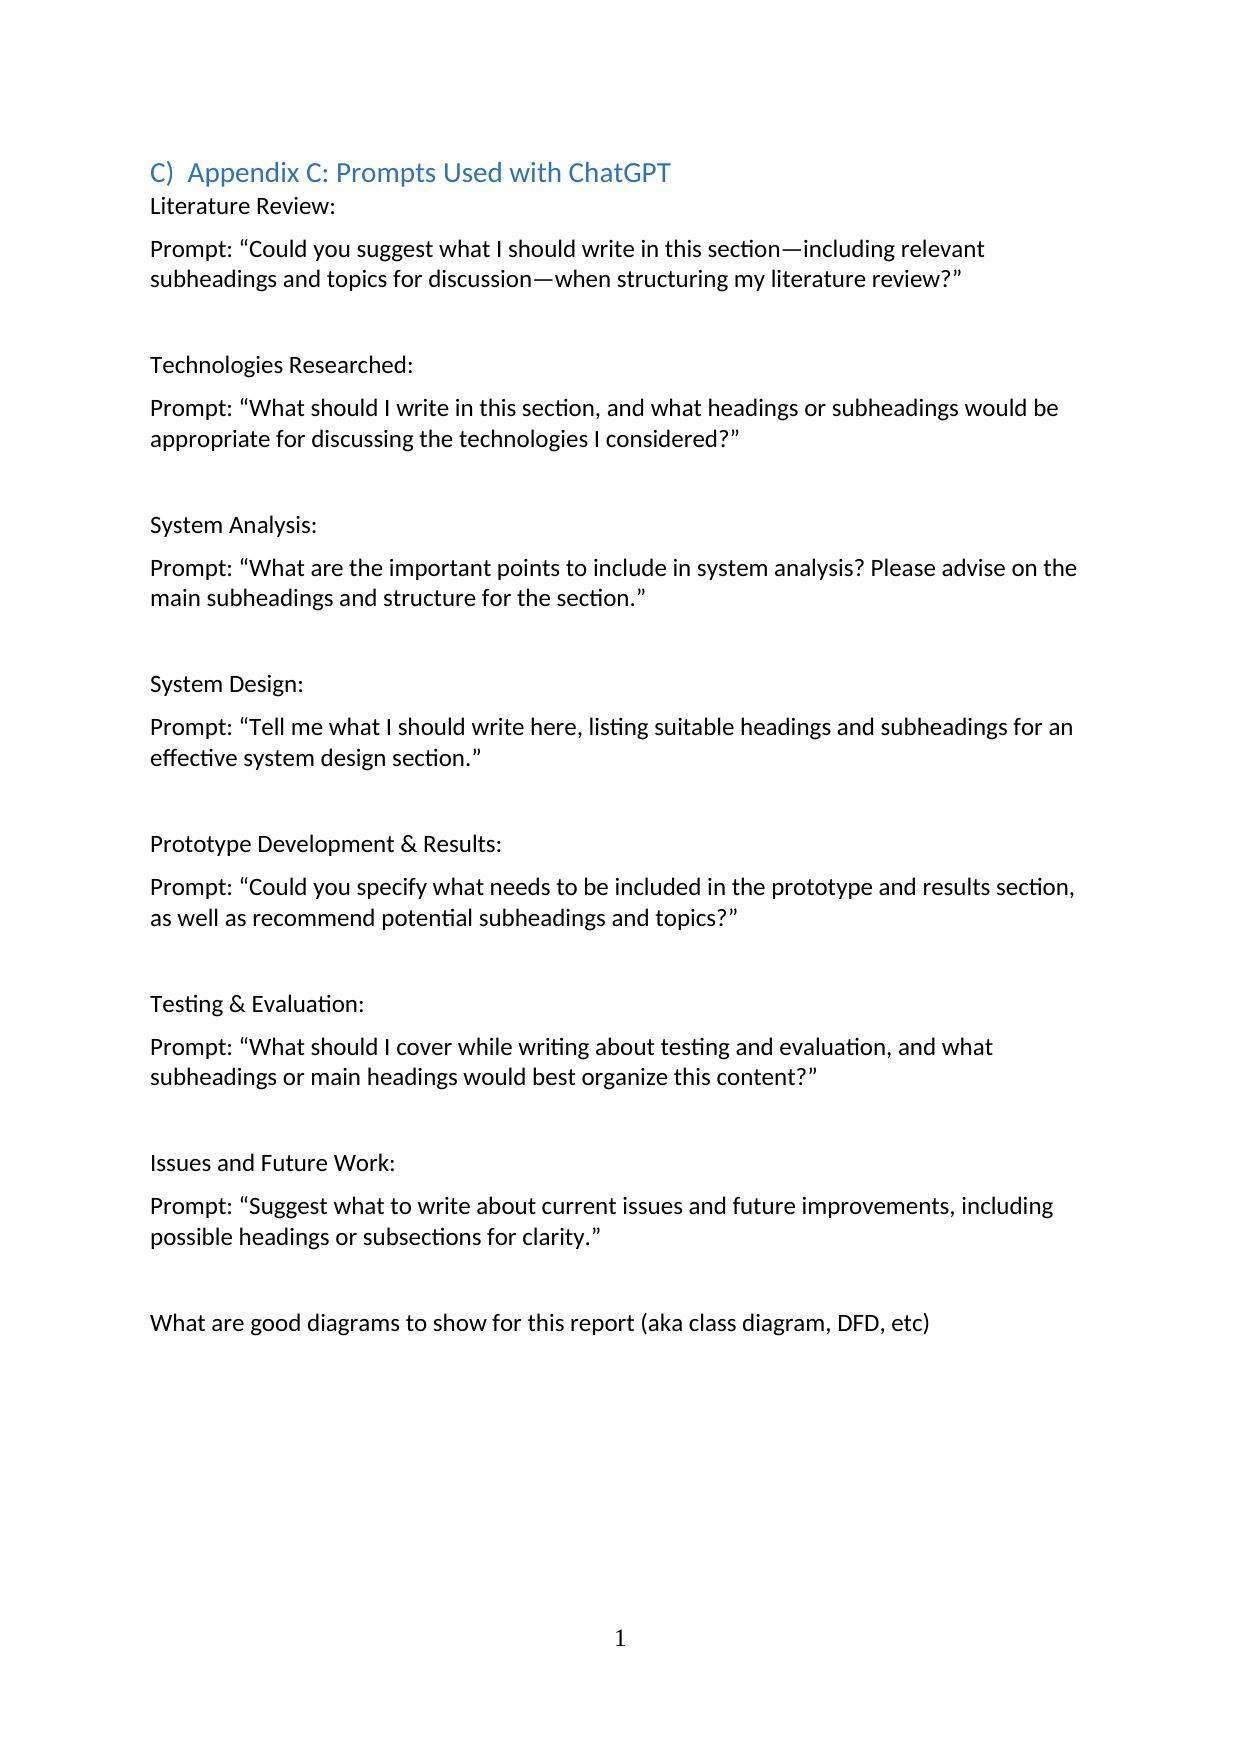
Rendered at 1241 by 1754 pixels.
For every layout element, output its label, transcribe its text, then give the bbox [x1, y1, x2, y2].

text Prompt: “Tell me what I should write here, listing suitable headings and subheadings for an effective system design section.” [150, 712, 1090, 773]
text Issues and Future Work: [150, 1147, 1090, 1178]
text Literature Review: [150, 190, 1090, 220]
text Technologies Researched: [150, 349, 1090, 380]
text What are good diagrams to show for this report (aka class diagram, DFD, etc) [150, 1307, 1090, 1337]
text Prompt: “Could you suggest what I should write in this section—including relevant subheadings and topics for discussion—when structuring my literature review?” [150, 233, 1090, 294]
text Prompt: “Suggest what to write about current issues and future improvements, including possible headings or subsections for clarity.” [150, 1190, 1090, 1251]
subtitle Appendix C: Prompts Used with ChatGPT [150, 154, 1090, 190]
text System Design: [150, 668, 1090, 699]
text Prompt: “What are the important points to include in system analysis? Please advise on the main subheadings and structure for the section.” [150, 552, 1090, 613]
text Prototype Development & Results: [150, 828, 1090, 859]
text System Analysis: [150, 509, 1090, 539]
text Prompt: “What should I write in this section, and what headings or subheadings would be appropriate for discussing the technologies I considered?” [150, 392, 1090, 453]
text Testing & Evaluation: [150, 988, 1090, 1018]
text Prompt: “Could you specify what needs to be included in the prototype and results section, as well as recommend potential subheadings and topics?” [150, 871, 1090, 932]
text Prompt: “What should I cover while writing about testing and evaluation, and what subheadings or main headings would best organize this content?” [150, 1031, 1090, 1092]
